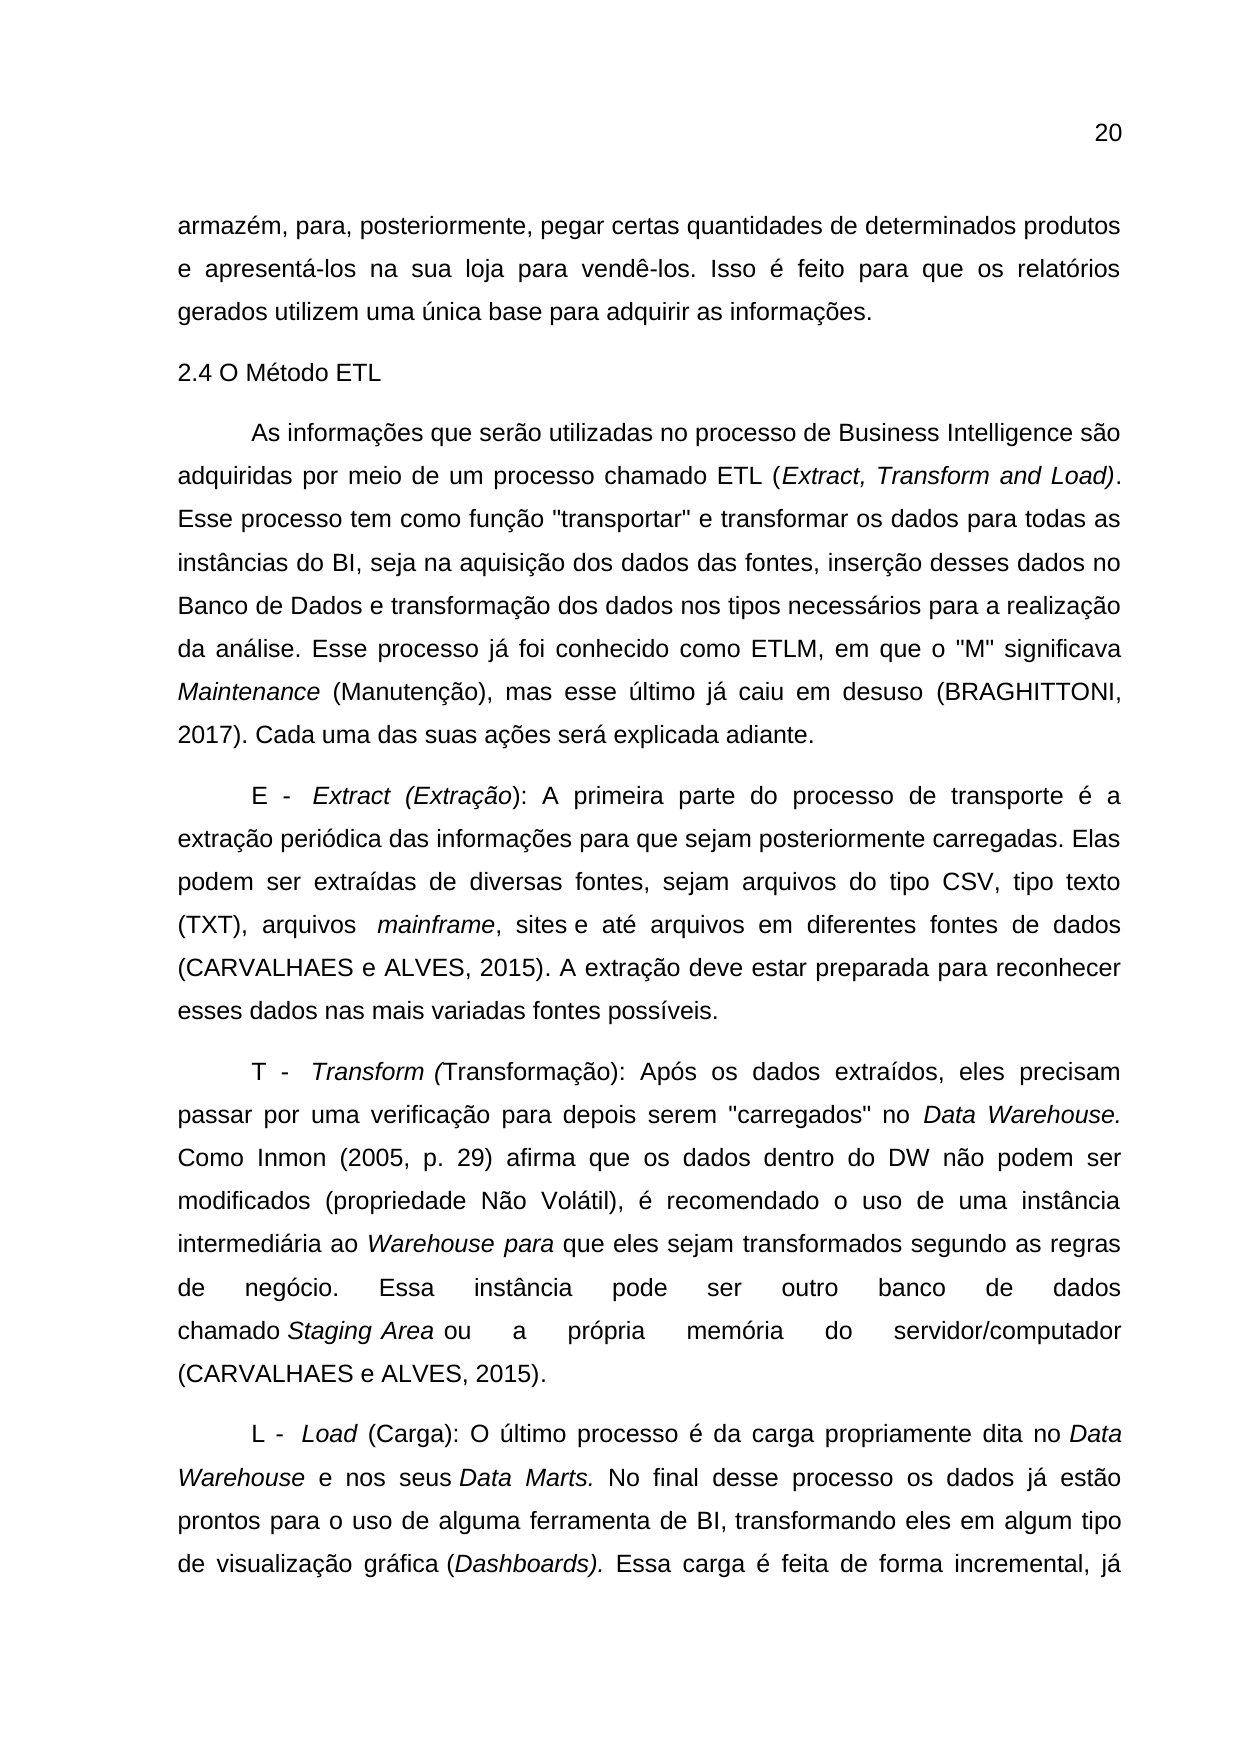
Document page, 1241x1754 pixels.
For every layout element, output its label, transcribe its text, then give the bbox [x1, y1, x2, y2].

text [177, 211, 1122, 326]
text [177, 1419, 1122, 1577]
text E - Extract (Extração): A primeira parte do processo de transporte é a extração periódica das informações para que sejam posteriormente carregadas. Elas podem ser extraídas de diversas fontes, sejam arquivos do tipo CSV, tipo texto (TXT), arquivos mainframe, sites e até arquivos em diferentes fontes de dados . A extração deve estar preparada para reconhecer esses dados nas mais variadas fontes possíveis. [177, 781, 1122, 1025]
subtitle 2.4 O Método ETL [177, 357, 1122, 386]
text As informações que serão utilizadas no processo de Business Intelligence são adquiridas por meio de um processo chamado ETL (Extract, Transform and Load). Esse processo tem como função "transportar" e transformar os dados para todas as instâncias do BI, seja na aquisição dos dados das fontes, inserção desses dados no Banco de Dados e transformação dos dados nos tipos necessários para a realização da análise. Esse processo já foi conhecido como ETLM, em que o "M" significava Maintenance (Manutenção), mas esse último já caiu em desuso . Cada uma das suas ações será explicada adiante. [177, 418, 1122, 749]
text T - Transform (Transformação): Após os dados extraídos, eles precisam passar por uma verificação para depois serem "carregados" no Data Warehouse. Como Inmon afirma que os dados dentro do DW não podem ser modificados (propriedade Não Volátil), é recomendado o uso de uma instância intermediária ao Warehouse para que eles sejam transformados segundo as regras de negócio. Essa instância pode ser outro banco de dados chamado Staging Area ou a própria memória do servidor/computador . [177, 1057, 1122, 1387]
